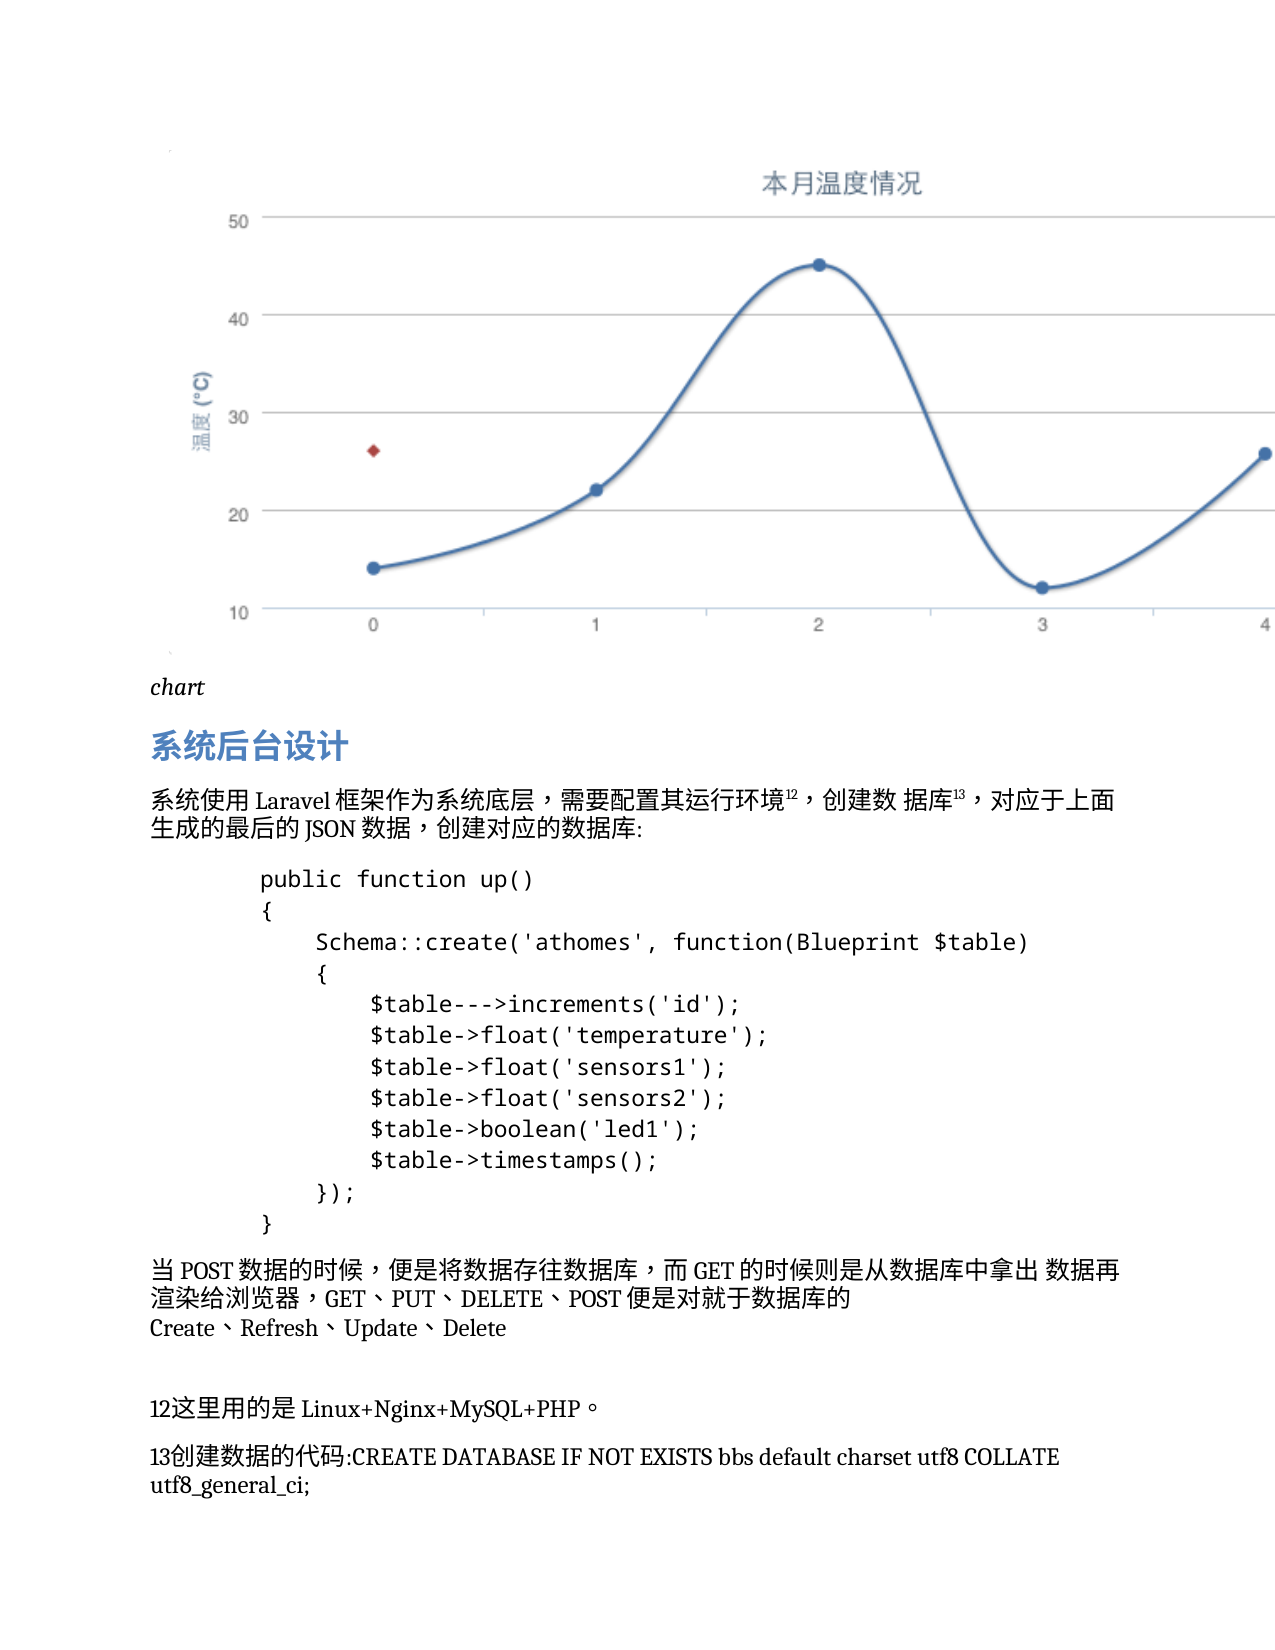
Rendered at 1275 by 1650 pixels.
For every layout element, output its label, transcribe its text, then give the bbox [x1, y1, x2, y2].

text 当POST数据的时候，便是将数据存往数据库，而GET的时候则是从数据库中拿出 数据再渲染给浏览器，GET、PUT、DELETE、POST便是对就于数据库的Create、Refresh、Update、Delete [150, 1257, 1125, 1343]
subtitle 系统后台设计 [150, 722, 1125, 768]
text 系统使用Laravel框架作为系统底层，需要配置其运行环境，创建数 据库，对应于上面生成的最后的JSON数据，创建对应的数据库: [150, 787, 1125, 844]
picture [168, 150, 1275, 655]
text public function up() { Schema::create('athomes', function(Blueprint $table) { $table--->increments('id'); $table->float('temperature'); $table->float('sensors1'); $table->float('sensors2'); $table->boolean('led1'); $table->timestamps(); }); } [150, 863, 1125, 1238]
text chart [150, 673, 1125, 702]
